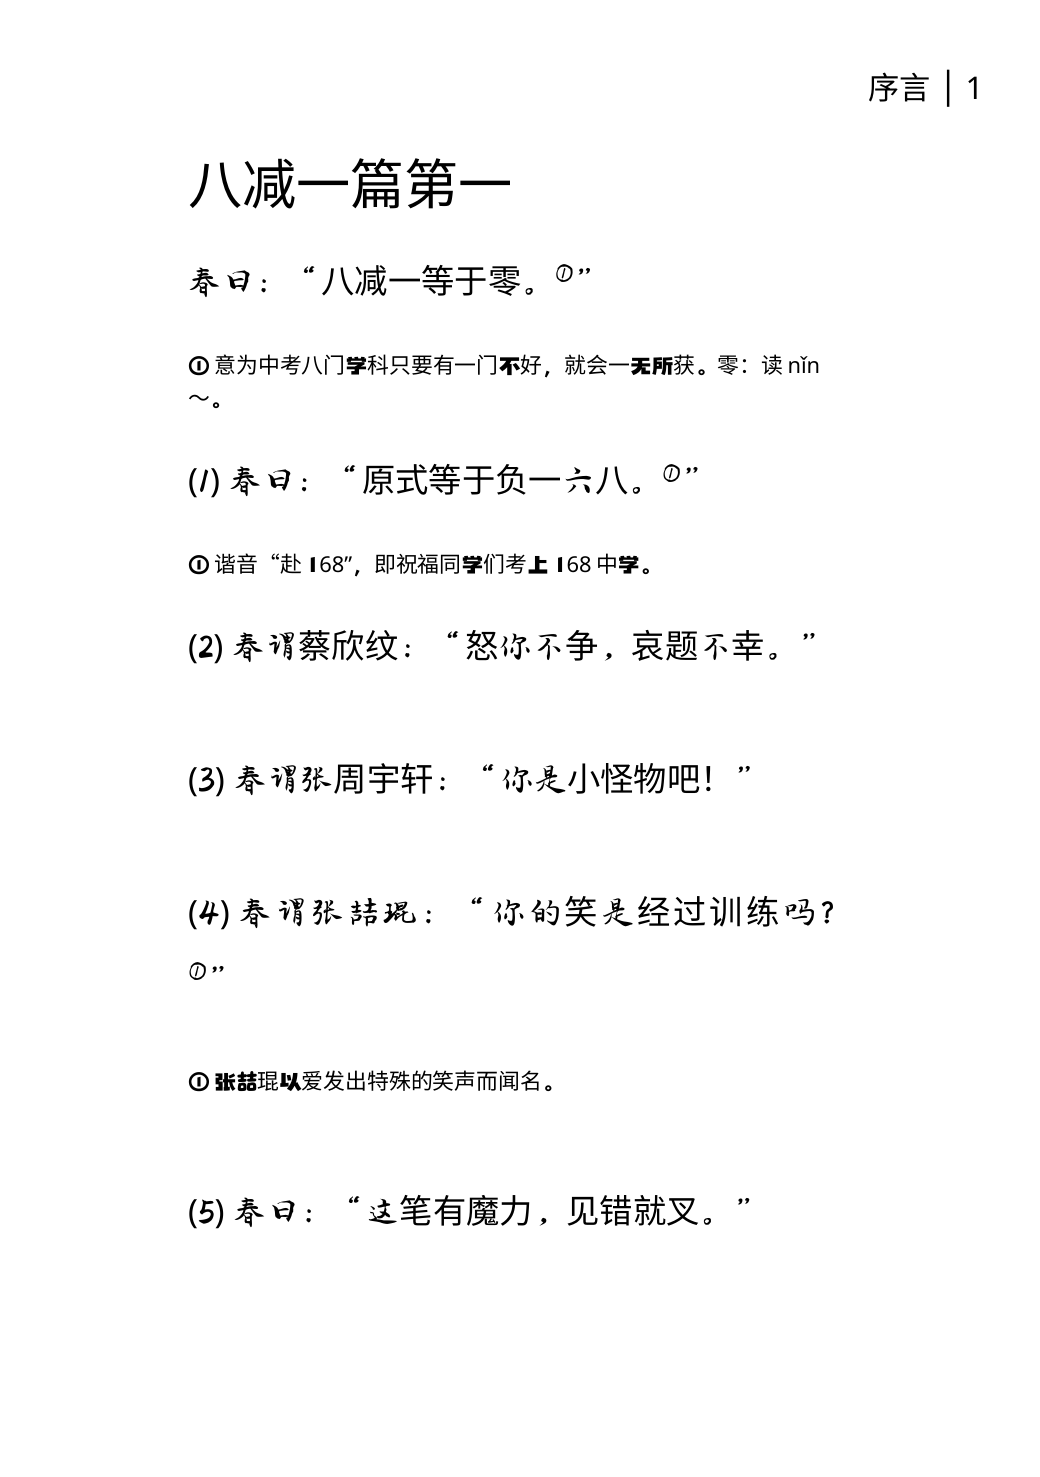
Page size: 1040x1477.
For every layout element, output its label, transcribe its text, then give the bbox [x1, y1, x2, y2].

list 春谓蔡欣纹：“怒你不争，哀题不幸。” [188, 615, 852, 681]
list 春曰：“这笔有魔力，见错就叉。” [188, 1179, 852, 1246]
list 春曰：“原式等于负一六八。①” [188, 448, 852, 515]
text ①张喆琨以爱发出特殊的笑声而闻名。 [188, 1047, 852, 1113]
text 春曰：“八减一等于零。①” [188, 249, 852, 316]
list 春谓张周宇轩：“你是小怪物吧！” [188, 748, 852, 814]
text ①谐音“赴168”，即祝福同学们考上168中学。 [188, 548, 852, 581]
list 春谓张喆琨：“你的笑是经过训练吗？①” [188, 881, 852, 1013]
text 八减一篇第一 [188, 149, 852, 216]
text ①意为中考八门学科只要有一门不好，就会一无所获。零：读nǐn～。 [188, 349, 852, 415]
